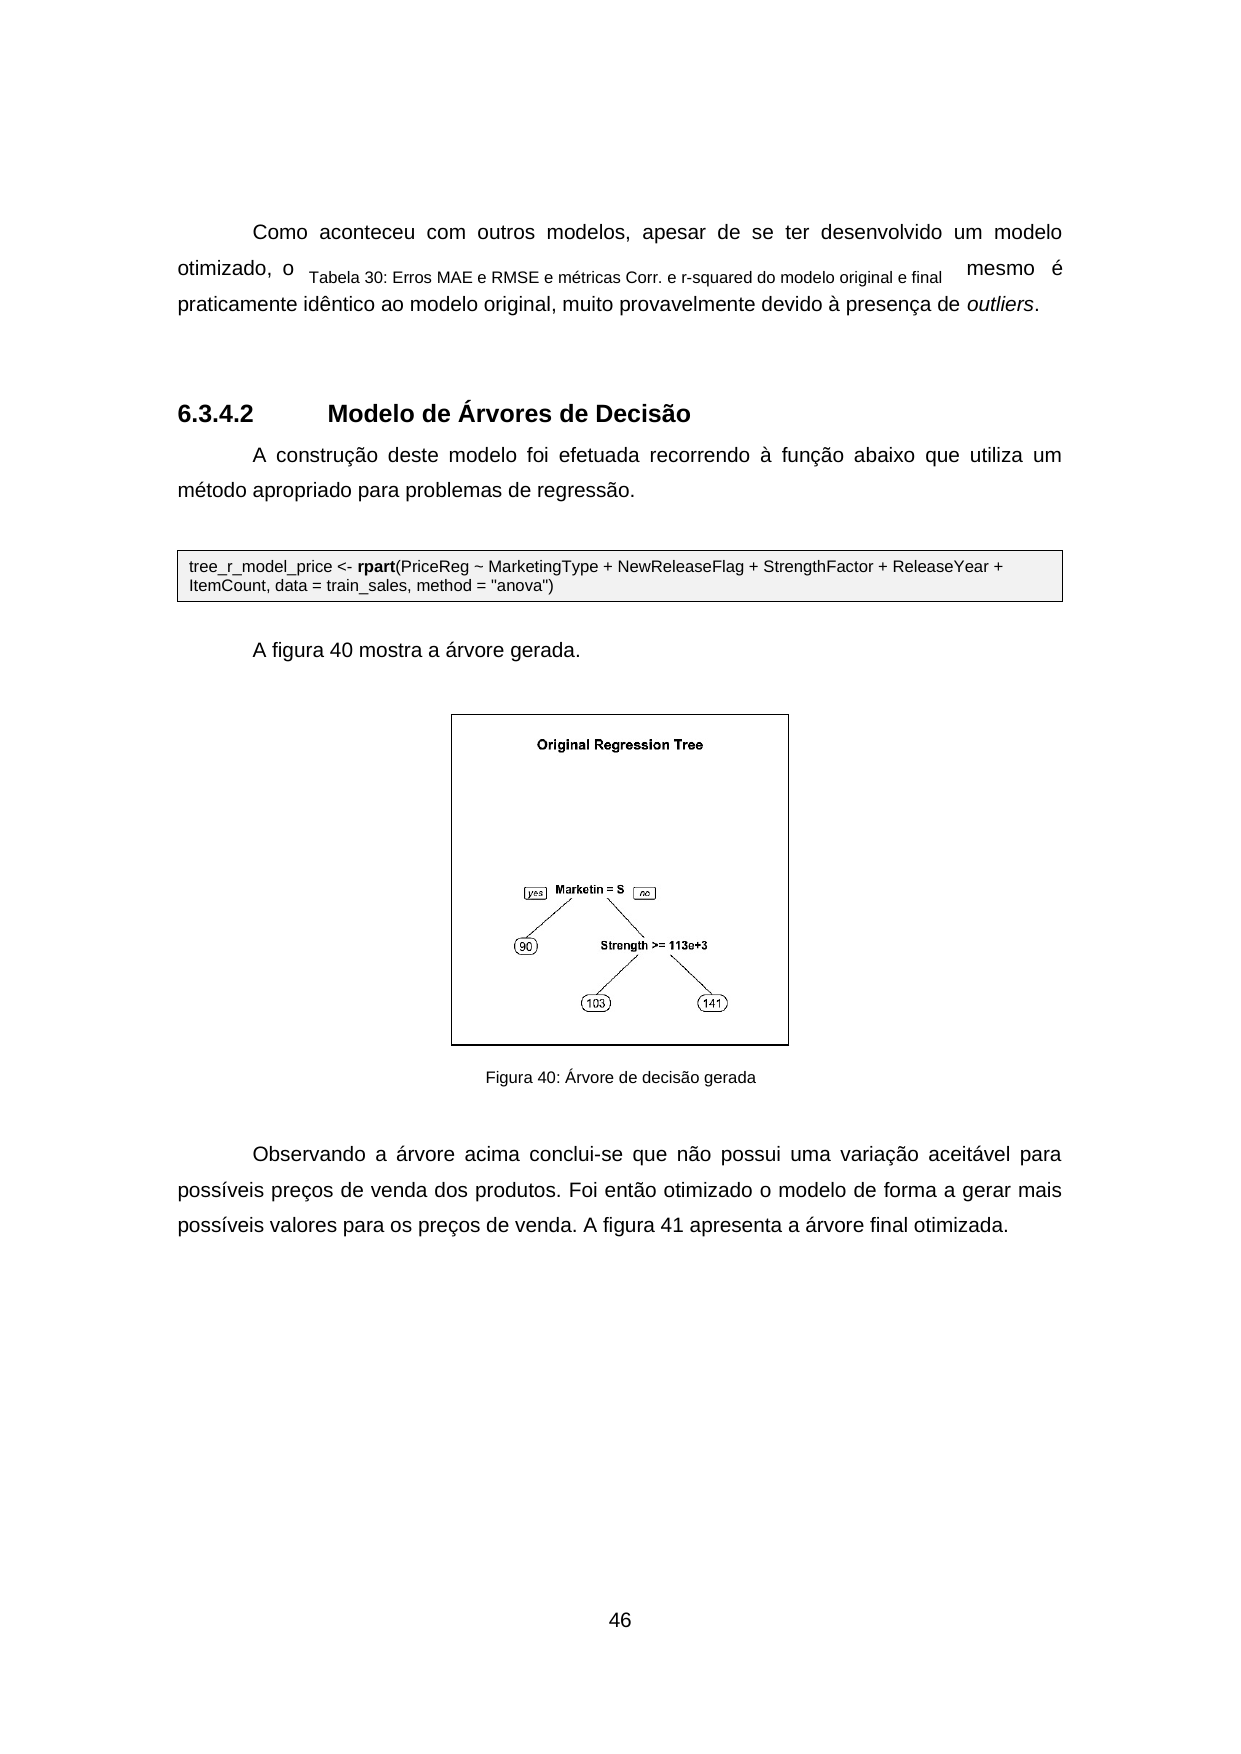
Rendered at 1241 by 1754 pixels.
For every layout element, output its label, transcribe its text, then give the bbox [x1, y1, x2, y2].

text A construção deste modelo foi efetuada recorrendo à função abaixo que utiliza um método apropriado para problemas de regressão. [177, 442, 1063, 502]
text Como aconteceu com outros modelos, apesar de se ter desenvolvido um modelo otimizado, o mesmo é praticamente idêntico ao modelo original, muito provavelmente devido à presença de outliers. [177, 219, 1063, 315]
text A figura 40 mostra a árvore gerada. [177, 638, 1063, 662]
text Observando a árvore acima conclui-se que não possui uma variação aceitável para possíveis preços de venda dos produtos. Foi então otimizado o modelo de forma a gerar mais possíveis valores para os preços de venda. A figura 41 apresenta a árvore final otimizada. [177, 1141, 1063, 1237]
table_header tree_r_model_price <- rpart(PriceReg ~ MarketingType + NewReleaseFlag + StrengthFactor + ReleaseYear + ItemCount, data = train_sales, method = "anova") [178, 551, 1062, 601]
text Tabela 30: Erros MAE e RMSE e métricas Corr. e r-squared do modelo original e final [309, 268, 952, 287]
text 6.3.4.2 Modelo de Árvores de Decisão [177, 399, 1063, 428]
picture [452, 715, 788, 1044]
